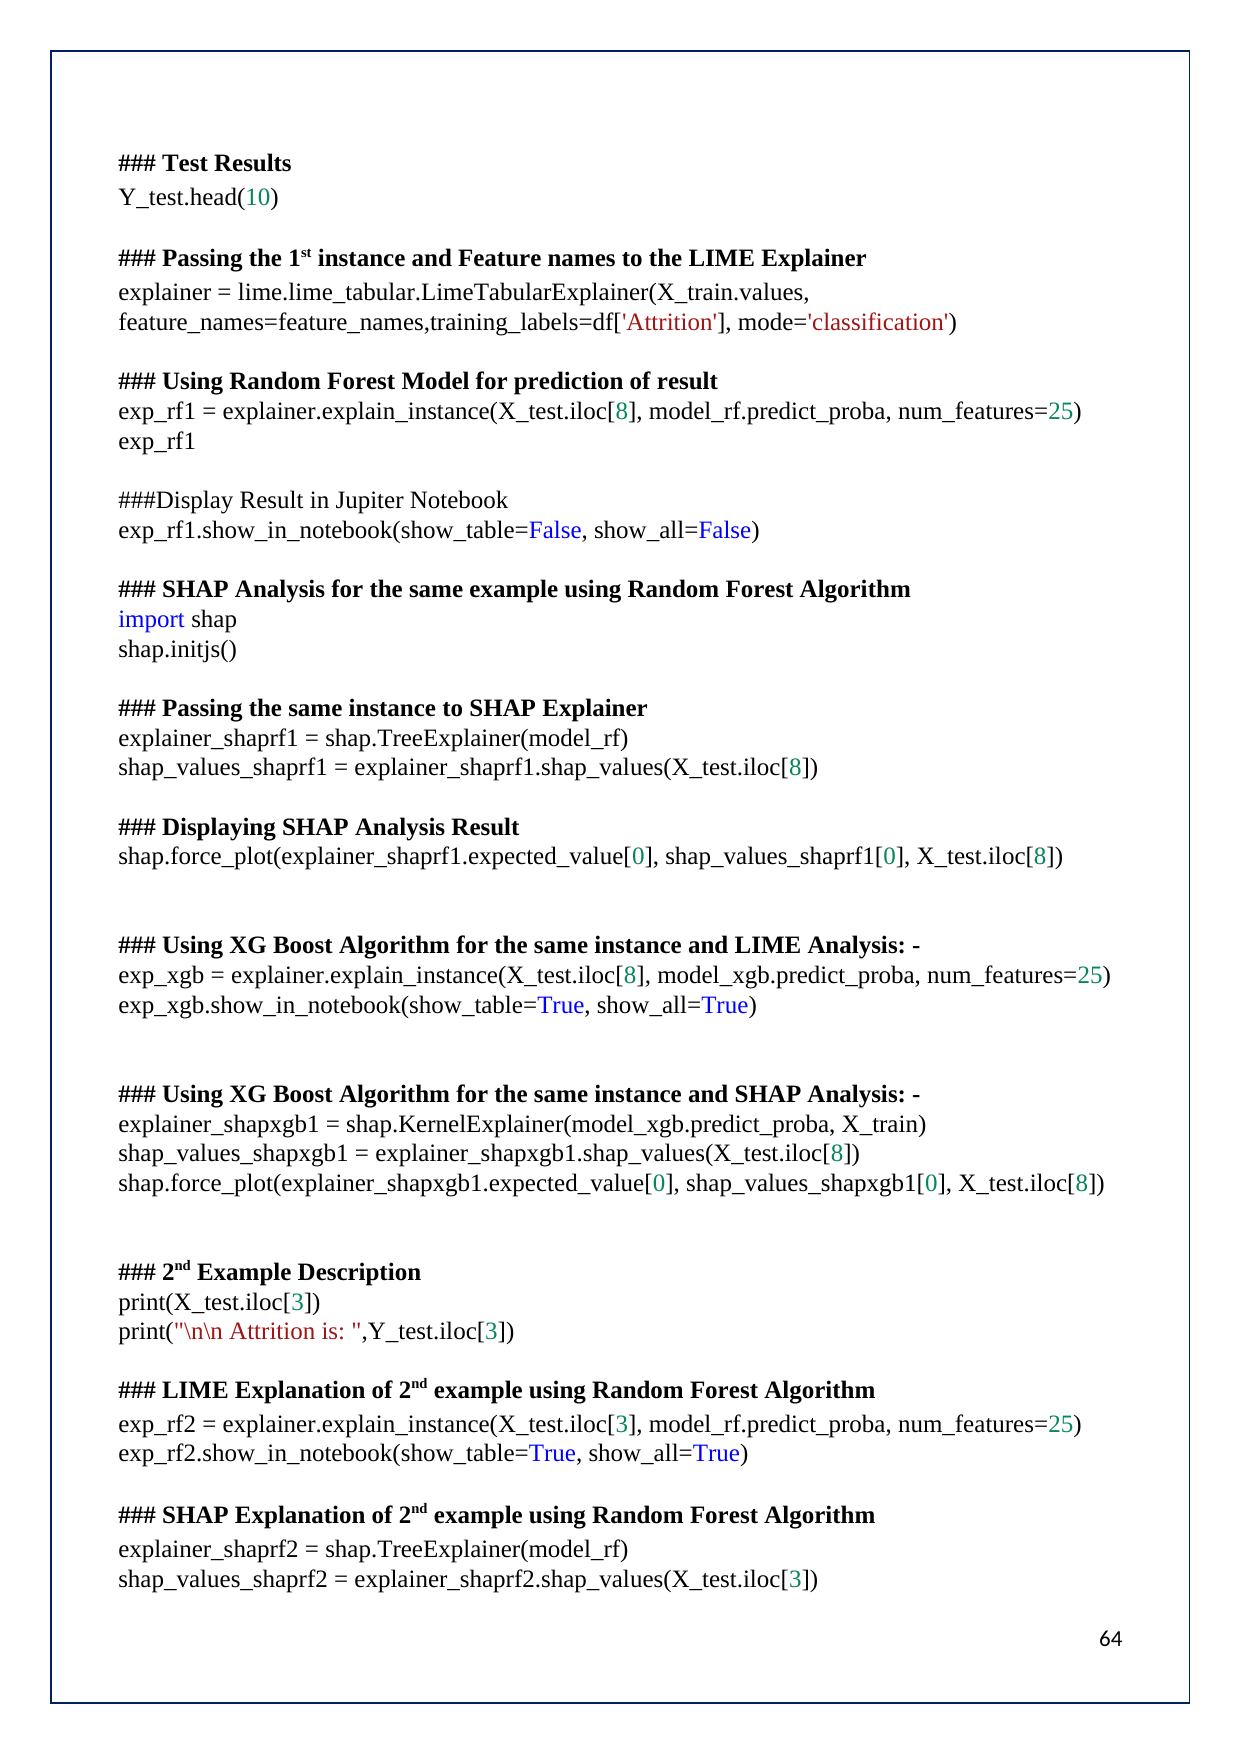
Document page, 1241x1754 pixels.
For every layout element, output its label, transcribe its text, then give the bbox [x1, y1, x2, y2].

text exp_rf1 [118, 425, 1122, 454]
text shap.initjs() [118, 633, 1122, 662]
text ### Passing the 1st instance and Feature names to the LIME Explainer [118, 243, 1122, 272]
text explainer_shapxgb1 = shap.KernelExplainer(model_xgb.predict_proba, X_train) [118, 1108, 1122, 1137]
text explainer_shaprf1 = shap.TreeExplainer(model_rf) [118, 722, 1122, 751]
text ### Using Random Forest Model for prediction of result [118, 366, 1122, 395]
text shap_values_shaprf2 = explainer_shaprf2.shap_values(X_test.iloc[3]) [118, 1563, 1122, 1593]
text ### Using XG Boost Algorithm for the same instance and SHAP Analysis: - [118, 1078, 1122, 1108]
text ### Using XG Boost Algorithm for the same instance and LIME Analysis: - [118, 929, 1122, 959]
text exp_rf2 = explainer.explain_instance(X_test.iloc[3], model_rf.predict_proba, num_features=25) [118, 1408, 1122, 1438]
text ### Displaying SHAP Analysis Result [118, 811, 1122, 841]
text ### Test Results [118, 148, 1122, 176]
text shap_values_shaprf1 = explainer_shaprf1.shap_values(X_test.iloc[8]) [118, 751, 1122, 781]
text ### LIME Explanation of 2nd example using Random Forest Algorithm [118, 1375, 1122, 1404]
text ### SHAP Explanation of 2nd example using Random Forest Algorithm [118, 1500, 1122, 1529]
text exp_rf2.show_in_notebook(show_table=True, show_all=True) [118, 1438, 1122, 1467]
text exp_rf1 = explainer.explain_instance(X_test.iloc[8], model_rf.predict_proba, num_features=25) [118, 395, 1122, 425]
text ### SHAP Analysis for the same example using Random Forest Algorithm [118, 573, 1122, 603]
text exp_rf1.show_in_notebook(show_table=False, show_all=False) [118, 514, 1122, 544]
text shap_values_shapxgb1 = explainer_shapxgb1.shap_values(X_test.iloc[8]) [118, 1137, 1122, 1167]
text print(X_test.iloc[3]) [118, 1286, 1122, 1316]
text import shap [118, 603, 1122, 633]
text ### 2nd Example Description [118, 1256, 1122, 1286]
text exp_xgb.show_in_notebook(show_table=True, show_all=True) [118, 989, 1122, 1019]
text print("\n\n Attrition is: ",Y_test.iloc[3]) [118, 1316, 1122, 1345]
text exp_xgb = explainer.explain_instance(X_test.iloc[8], model_xgb.predict_proba, num_features=25) [118, 959, 1122, 989]
text shap.force_plot(explainer_shapxgb1.expected_value[0], shap_values_shapxgb1[0], X_test.iloc[8]) [118, 1167, 1122, 1197]
text explainer_shaprf2 = shap.TreeExplainer(model_rf) [118, 1533, 1122, 1563]
text Y_test.head(10) [118, 181, 1122, 210]
text explainer = lime.lime_tabular.LimeTabularExplainer(X_train.values, feature_names=feature_names,training_labels=df['Attrition'], mode='classification') [118, 276, 1122, 336]
text ### Passing the same instance to SHAP Explainer [118, 692, 1122, 722]
text ###Display Result in Jupiter Notebook [118, 484, 1122, 514]
text shap.force_plot(explainer_shaprf1.expected_value[0], shap_values_shaprf1[0], X_test.iloc[8]) [118, 841, 1122, 870]
